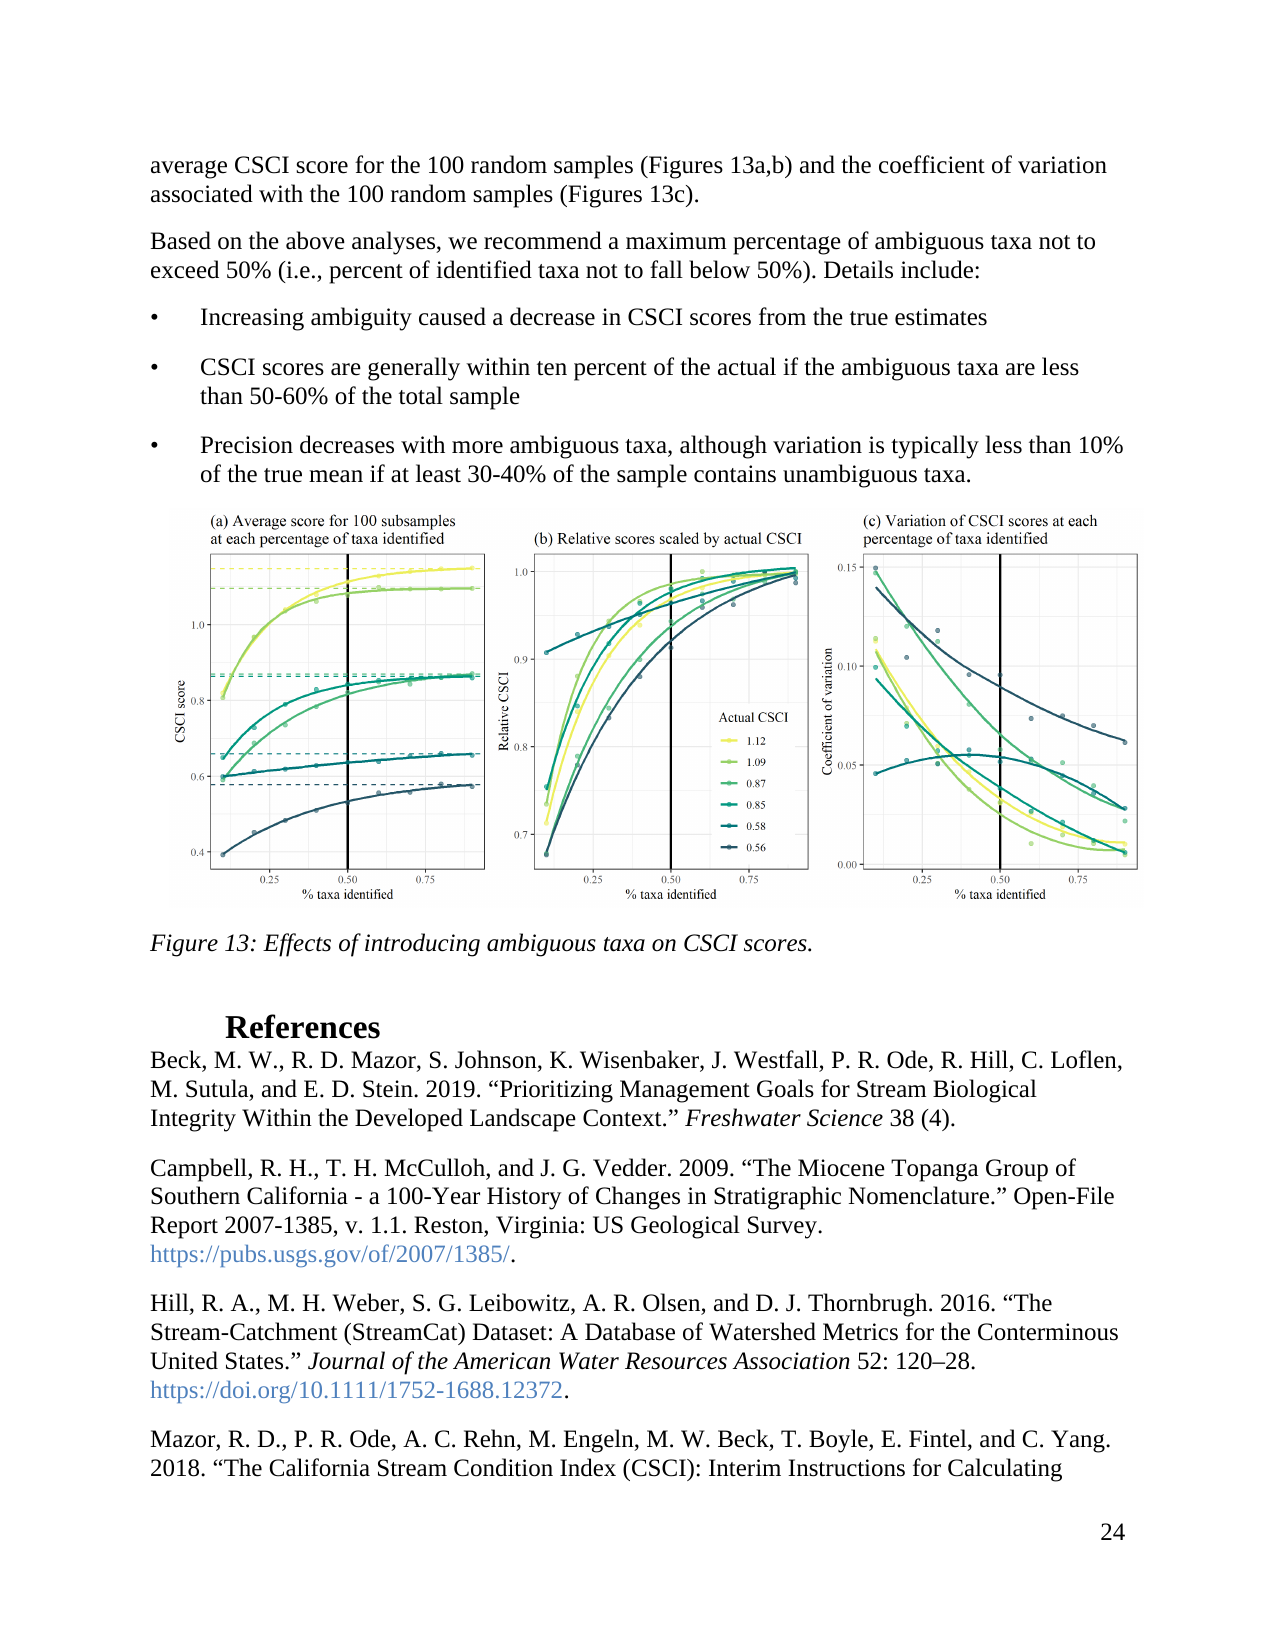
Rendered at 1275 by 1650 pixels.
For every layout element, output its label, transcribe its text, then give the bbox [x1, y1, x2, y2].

list Precision decreases with more ambiguous taxa, although variation is typically less than 10% of the true mean if at least 30-40% of the sample contains unambiguous taxa. [150, 430, 1125, 488]
text Figure 13: Effects of introducing ambiguous taxa on CSCI scores. [150, 928, 1125, 957]
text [150, 150, 1125, 207]
list Increasing ambiguity caused a decrease in CSCI scores from the true estimates [150, 302, 1125, 331]
subtitle References [150, 1007, 1125, 1046]
picture [168, 508, 1144, 908]
text Campbell, R. H., T. H. McCulloh, and J. G. Vedder. 2009. “The Miocene Topanga Group of Southern California - a 100-Year History of Changes in Stratigraphic Nomenclature.” Open-File Report 2007-1385, v. 1.1. Reston, Virginia: US Geological Survey. https://pubs.usgs.gov/of/2007/1385/. [150, 1153, 1125, 1268]
text Beck, M. W., R. D. Mazor, S. Johnson, K. Wisenbaker, J. Westfall, P. R. Ode, R. Hill, C. Loflen, M. Sutula, and E. D. Stein. 2019. “Prioritizing Management Goals for Stream Biological Integrity Within the Developed Landscape Context.” Freshwater Science 38 (4). [150, 1046, 1125, 1132]
text Hill, R. A., M. H. Weber, S. G. Leibowitz, A. R. Olsen, and D. J. Thornbrugh. 2016. “The Stream-Catchment (StreamCat) Dataset: A Database of Watershed Metrics for the Conterminous United States.” Journal of the American Water Resources Association 52: 120–28. https://doi.org/10.1111/1752-1688.12372. [150, 1288, 1125, 1403]
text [150, 1424, 1125, 1482]
list CSCI scores are generally within ten percent of the actual if the ambiguous taxa are less than 50-60% of the total sample [150, 352, 1125, 409]
text Based on the above analyses, we recommend a maximum percentage of ambiguous taxa not to exceed 50% (i.e., percent of identified taxa not to fall below 50%). Details include: [150, 226, 1125, 284]
